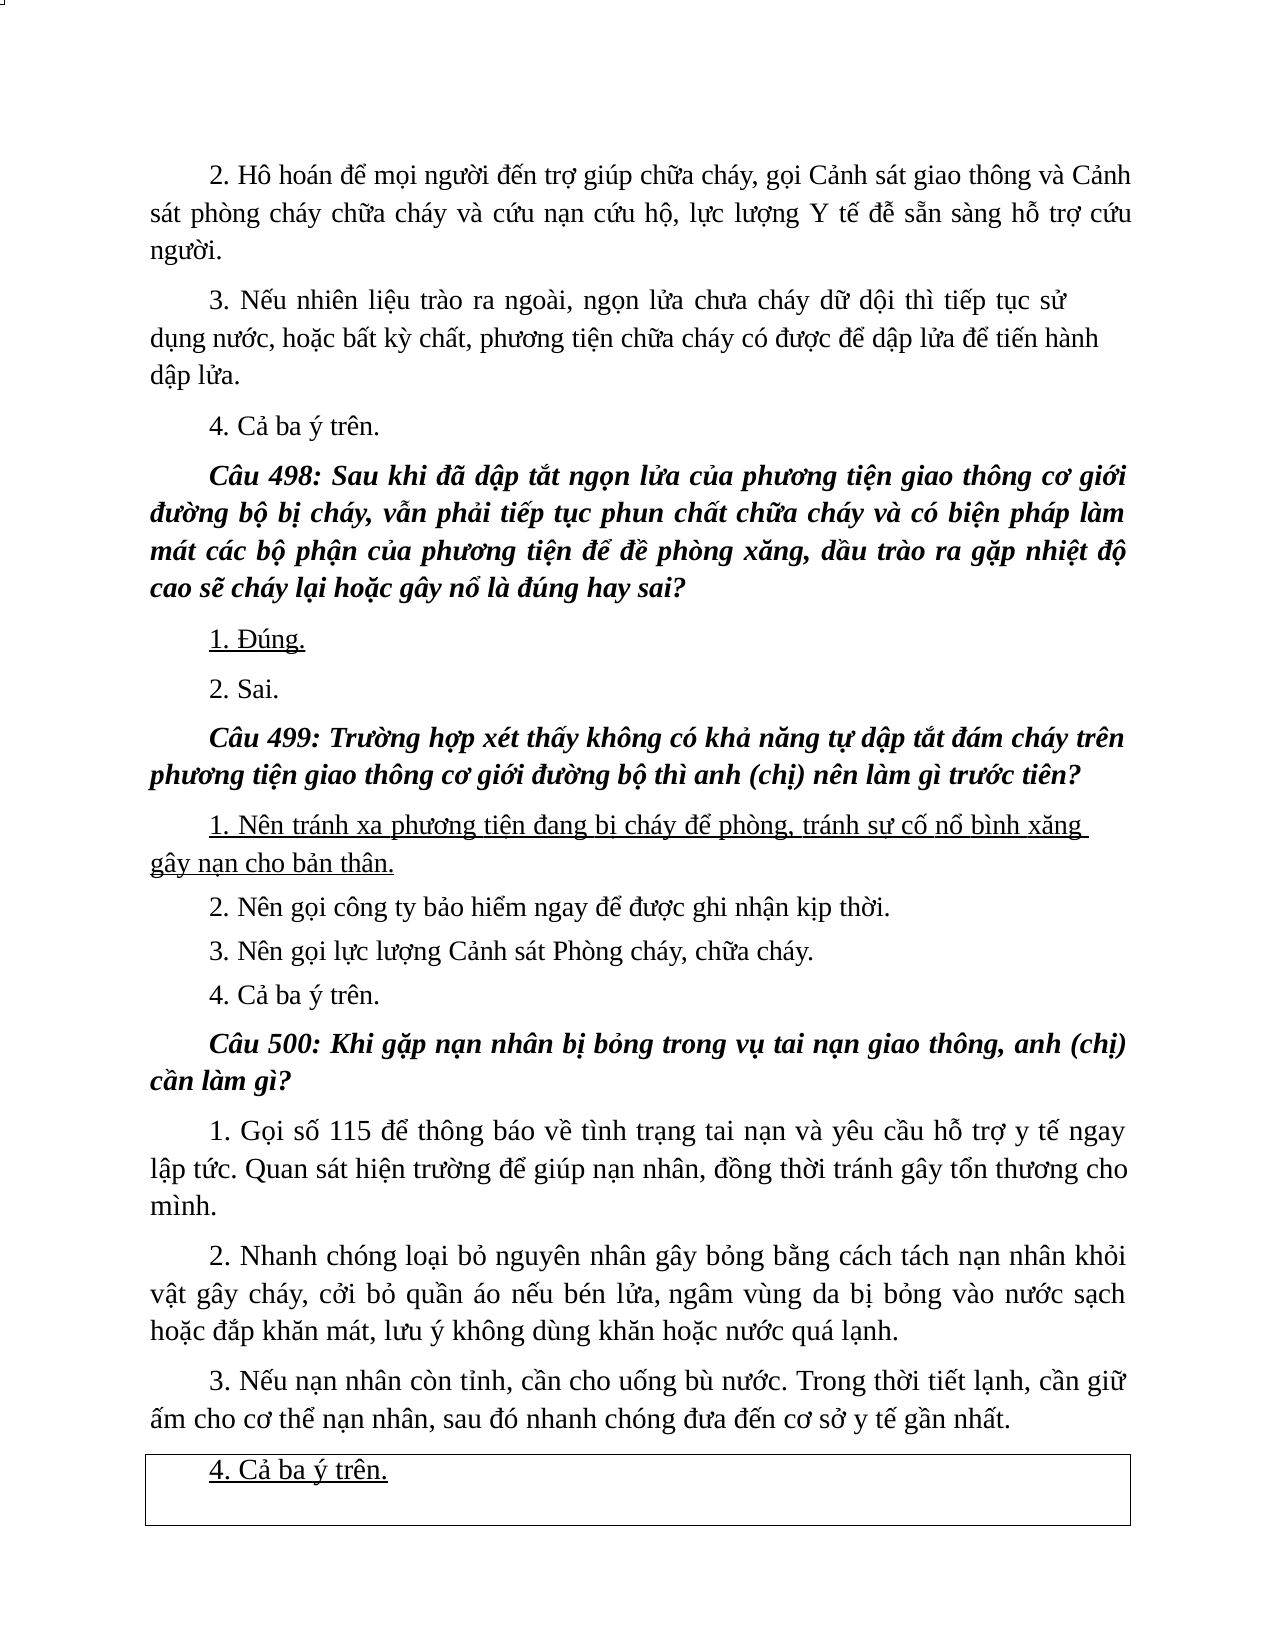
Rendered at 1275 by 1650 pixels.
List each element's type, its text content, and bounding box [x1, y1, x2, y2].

text 1. Đúng. [209, 622, 1264, 655]
text Câu 498: Sau khi đã dập tắt ngọn lửa của phương tiện giao thông cơ giới đường bộ bị cháy, vẫn phải tiếp tục phun chất chữa cháy và có biện pháp làm mát các bộ phận của phương tiện để đề phòng xăng, dầu trào ra gặp nhiệt độ cao sẽ cháy lại hoặc gây nổ là đúng hay sai? [150, 455, 1264, 605]
text 4. Cả ba ý trên. [209, 978, 1264, 1011]
picture [146, 1455, 1130, 1525]
text 3. Nên gọi lực lượng Cảnh sát Phòng cháy, chữa cháy. [209, 934, 1264, 967]
text 1. Gọi số 115 để thông báo về tình trạng tai nạn và yêu cầu hỗ trợ y tế ngay lập tức. Quan sát hiện trường để giúp nạn nhân, đồng thời tránh gây tổn thương cho mình. [150, 1111, 1264, 1223]
text Câu 499: Trường hợp xét thấy không có khả năng tự dập tắt đám cháy trên phương tiện giao thông cơ giới đường bộ thì anh (chị) nên làm gì trước tiên? [150, 717, 1129, 792]
text 2. Sai. [209, 672, 1264, 704]
text Câu 500: Khi gặp nạn nhân bị bỏng trong vụ tai nạn giao thông, anh (chị) cần làm gì? [150, 1023, 1130, 1098]
text 4. Cả ba ý trên. [209, 410, 1264, 442]
text 2. Hô hoán để mọi người đến trợ giúp chữa cháy, gọi Cảnh sát giao thông và Cảnh sát phòng cháy chữa cháy và cứu nạn cứu hộ, lực lượng Y tế đễ sẵn sàng hỗ trợ cứu người. [150, 155, 1264, 267]
text 2. Nhanh chóng loại bỏ nguyên nhân gây bỏng bằng cách tách nạn nhân khỏi vật gây cháy, cởi bỏ quần áo nếu bén lửa, ngâm vùng da bị bỏng vào nước sạch hoặc đắp khăn mát, lưu ý không dùng khăn hoặc nước quá lạnh. [150, 1236, 1264, 1348]
text 2. Nên gọi công ty bảo hiểm ngay để được ghi nhận kịp thời. [209, 891, 1264, 923]
text 1. Nên tránh xa phương tiện đang bị cháy để phòng, tránh sự cố nổ bình xăng gây nạn cho bản thân. [150, 804, 1129, 879]
text 4. Cả ba ý trên. [209, 1452, 1264, 1486]
text 3. Nếu nạn nhân còn tỉnh, cần cho uống bù nước. Trong thời tiết lạnh, cần giữ ấm cho cơ thể nạn nhân, sau đó nhanh chóng đưa đến cơ sở y tế gần nhất. [150, 1361, 1130, 1436]
text 3. Nếu nhiên liệu trào ra ngoài, ngọn lửa chưa cháy dữ dội thì tiếp tục sử dụng nước, hoặc bất kỳ chất, phương tiện chữa cháy có được để dập lửa để tiến hành dập lửa. [150, 280, 1129, 392]
